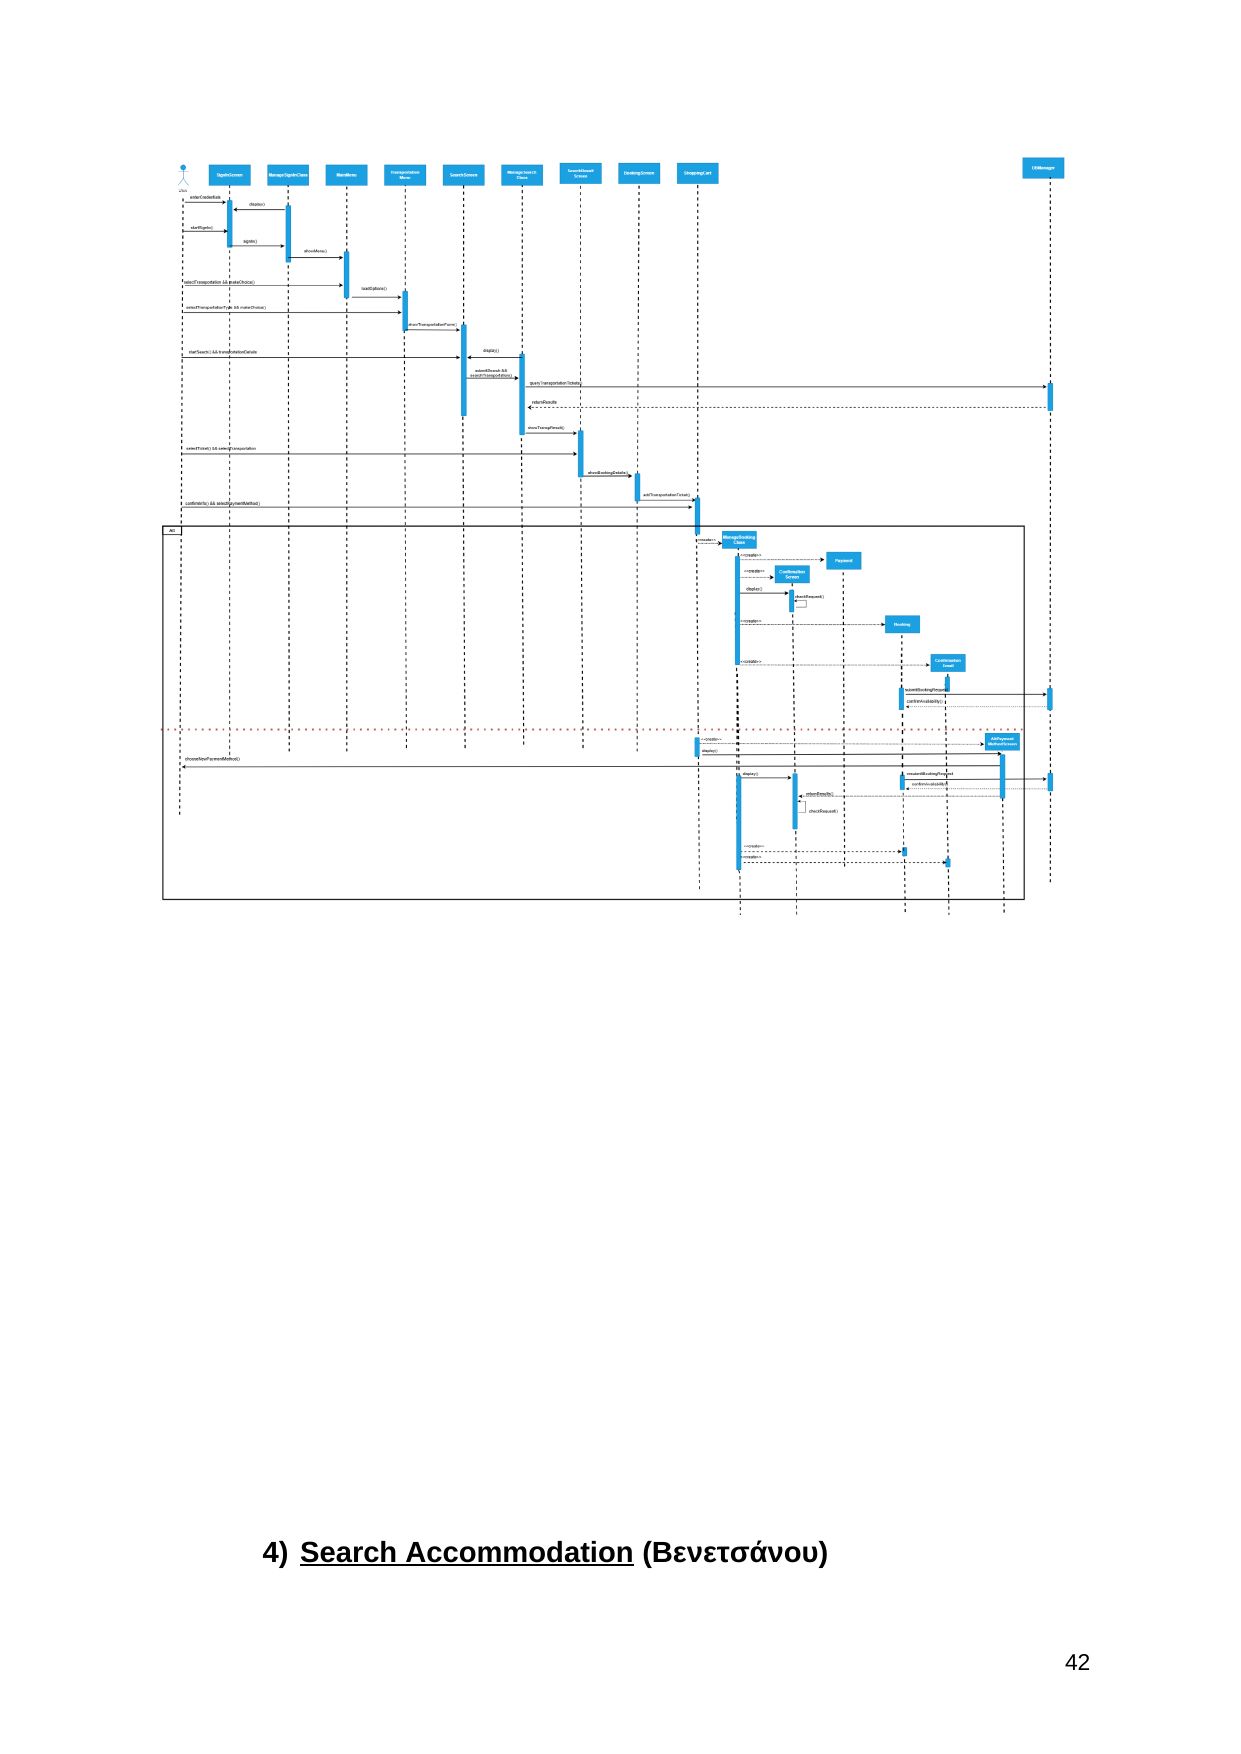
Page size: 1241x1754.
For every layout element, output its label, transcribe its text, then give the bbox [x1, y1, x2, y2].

picture [150, 150, 1091, 915]
list Search Accommodation (Βενετσάνου) [262, 1535, 1090, 1569]
